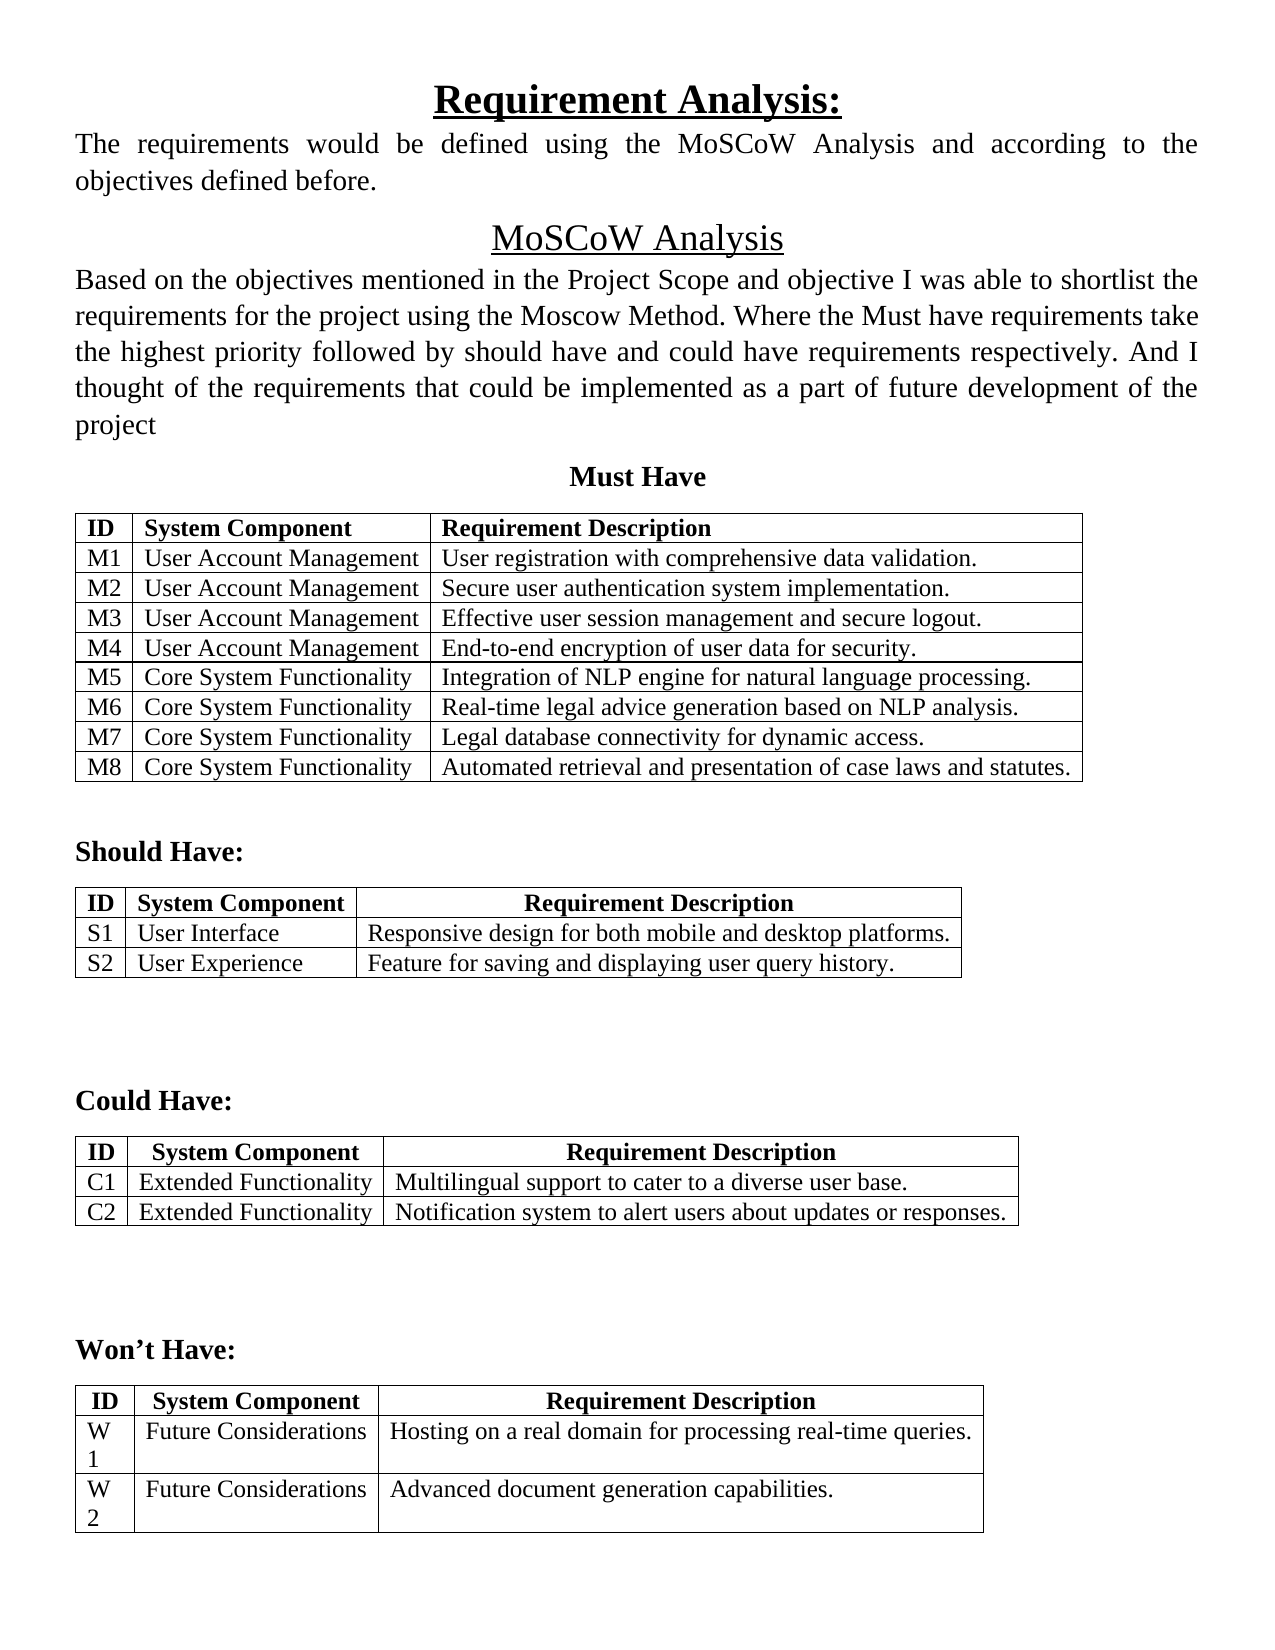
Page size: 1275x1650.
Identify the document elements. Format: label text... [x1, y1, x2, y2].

table_cell Effective user session management and secure logout. [431, 603, 1082, 632]
table_cell Feature for saving and displaying user query history. [357, 948, 961, 977]
table_cell Core System Functionality [133, 722, 430, 751]
table_cell C2 [76, 1197, 127, 1225]
table_cell User Account Management [133, 543, 430, 572]
table_cell End-to-end encryption of user data for security. [431, 633, 1082, 661]
table_cell Advanced document generation capabilities. [379, 1474, 983, 1532]
table_header Requirement Description [431, 514, 1082, 542]
table_header System Component [126, 888, 356, 917]
table_cell S1 [76, 918, 125, 947]
table_cell M8 [76, 752, 132, 781]
table_cell W2 [76, 1474, 134, 1532]
table_cell Core System Functionality [133, 692, 430, 721]
subtitle MoSCoW Analysis [75, 216, 1200, 259]
table_cell Automated retrieval and presentation of case laws and statutes. [431, 752, 1082, 781]
text Should Have: [75, 834, 1200, 868]
text The requirements would be defined using the MoSCoW Analysis and according to the objectives defined before. [75, 127, 1200, 196]
table_header ID [76, 888, 125, 917]
table_cell M6 [76, 692, 132, 721]
text Could Have: [75, 1083, 1200, 1117]
text Based on the objectives mentioned in the Project Scope and objective I was able to shortlist the requirements for the project using the Moscow Method. Where the Must have requirements take the highest priority followed by should have and could have requirements respectively. And I thought of the requirements that could be implemented as a part of future development of the project [75, 262, 1200, 440]
table_cell User Account Management [133, 573, 430, 602]
text Must Have [75, 459, 1200, 493]
table_cell User Account Management [133, 633, 430, 661]
table_cell User Experience [126, 948, 356, 977]
table_cell Future Considerations [135, 1416, 378, 1473]
table_cell Responsive design for both mobile and desktop platforms. [357, 918, 961, 947]
table_header System Component [133, 514, 430, 542]
table_cell Extended Functionality [128, 1197, 383, 1225]
table_cell Extended Functionality [128, 1167, 383, 1196]
table_cell User Interface [126, 918, 356, 947]
subtitle Requirement Analysis: [75, 75, 1200, 123]
table_header ID [76, 514, 132, 542]
table_cell Core System Functionality [133, 663, 430, 691]
table_cell Future Considerations [135, 1474, 378, 1532]
table_cell Integration of NLP engine for natural language processing. [431, 663, 1082, 691]
table_cell M7 [76, 722, 132, 751]
table_cell M1 [76, 543, 132, 572]
table_cell W1 [76, 1416, 134, 1473]
table_cell Hosting on a real domain for processing real-time queries. [379, 1416, 983, 1473]
table_cell M2 [76, 573, 132, 602]
table_cell User registration with comprehensive data validation. [431, 543, 1082, 572]
table_header Requirement Description [379, 1386, 983, 1415]
table_cell S2 [76, 948, 125, 977]
table_header ID [76, 1137, 127, 1166]
table_cell Real-time legal advice generation based on NLP analysis. [431, 692, 1082, 721]
table_cell C1 [76, 1167, 127, 1196]
table_cell User Account Management [133, 603, 430, 632]
table_cell Multilingual support to cater to a diverse user base. [384, 1167, 1018, 1196]
table_header Requirement Description [357, 888, 961, 917]
table_cell M3 [76, 603, 132, 632]
text Won’t Have: [75, 1332, 1200, 1366]
table_header System Component [128, 1137, 383, 1166]
table_header System Component [135, 1386, 378, 1415]
table_cell Secure user authentication system implementation. [431, 573, 1082, 602]
table_cell Notification system to alert users about updates or responses. [384, 1197, 1018, 1225]
table_cell M4 [76, 633, 132, 661]
table_header Requirement Description [384, 1137, 1018, 1166]
table_header ID [76, 1386, 134, 1415]
table_cell Core System Functionality [133, 752, 430, 781]
table_cell Legal database connectivity for dynamic access. [431, 722, 1082, 751]
table_cell M5 [76, 663, 132, 691]
